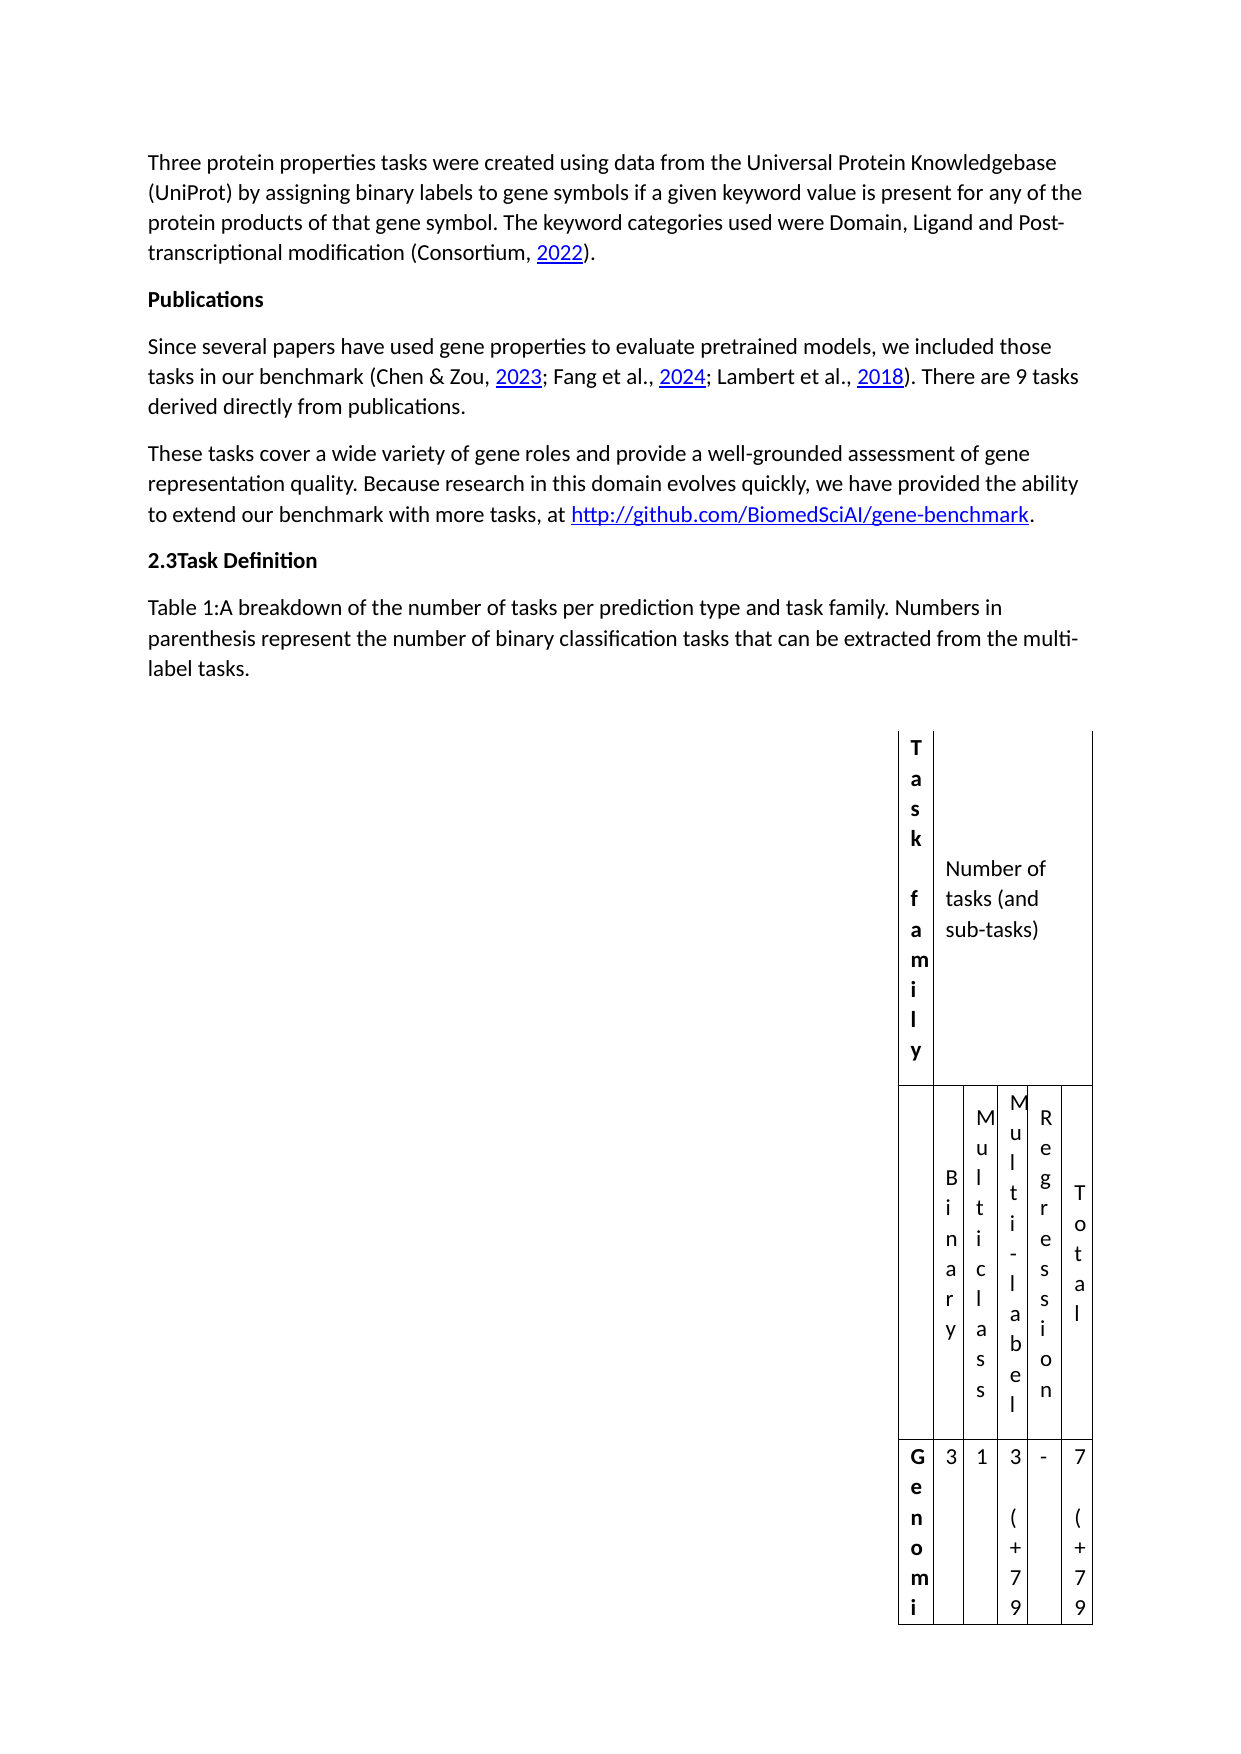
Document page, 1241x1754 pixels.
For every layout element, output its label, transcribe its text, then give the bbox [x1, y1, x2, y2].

table_cell 3 (+79) [998, 1440, 1027, 1624]
text Three protein properties tasks were created using data from the Universal Protein Knowledgebase (UniProt) by assigning binary labels to gene symbols if a given keyword value is present for any of the protein products of that gene symbol. The keyword categories used were Domain, Ligand and Post-transcriptional modification (Consortium, 2022). [148, 148, 1093, 266]
table_cell [899, 1086, 933, 1439]
table_header Number of tasks (and sub-tasks) [934, 731, 1092, 1085]
table_cell Binary [934, 1086, 963, 1439]
table_cell Total [1062, 1086, 1092, 1439]
table_cell Genomic properties [899, 1440, 933, 1624]
text 2.3Task Definition [148, 547, 1093, 574]
table_cell Multi-label [998, 1086, 1027, 1439]
text Table 1:A breakdown of the number of tasks per prediction type and task family. Numbers in parenthesis represent the number of binary classification tasks that can be extracted from the multi-label tasks. [148, 593, 1093, 712]
table_cell Multiclass [964, 1086, 997, 1439]
table_cell Regression [1028, 1086, 1061, 1439]
table_header Task family [899, 731, 933, 1085]
table_cell 7 (+79) [1062, 1440, 1092, 1624]
table_cell 1 [964, 1440, 997, 1624]
text These tasks cover a wide variety of gene roles and provide a well-grounded assessment of gene representation quality. Because research in this domain evolves quickly, we have provided the ability to extend our benchmark with more tasks, at http://github.com/BiomedSciAI/gene-benchmark. [148, 439, 1093, 528]
text Publications [148, 285, 1093, 313]
table_cell 3 [934, 1440, 963, 1624]
table_cell - [1028, 1440, 1061, 1624]
text Since several papers have used gene properties to evaluate pretrained models, we included those tasks in our benchmark (Chen & Zou, 2023; Fang et al., 2024; Lambert et al., 2018). There are 9 tasks derived directly from publications. [148, 332, 1093, 420]
